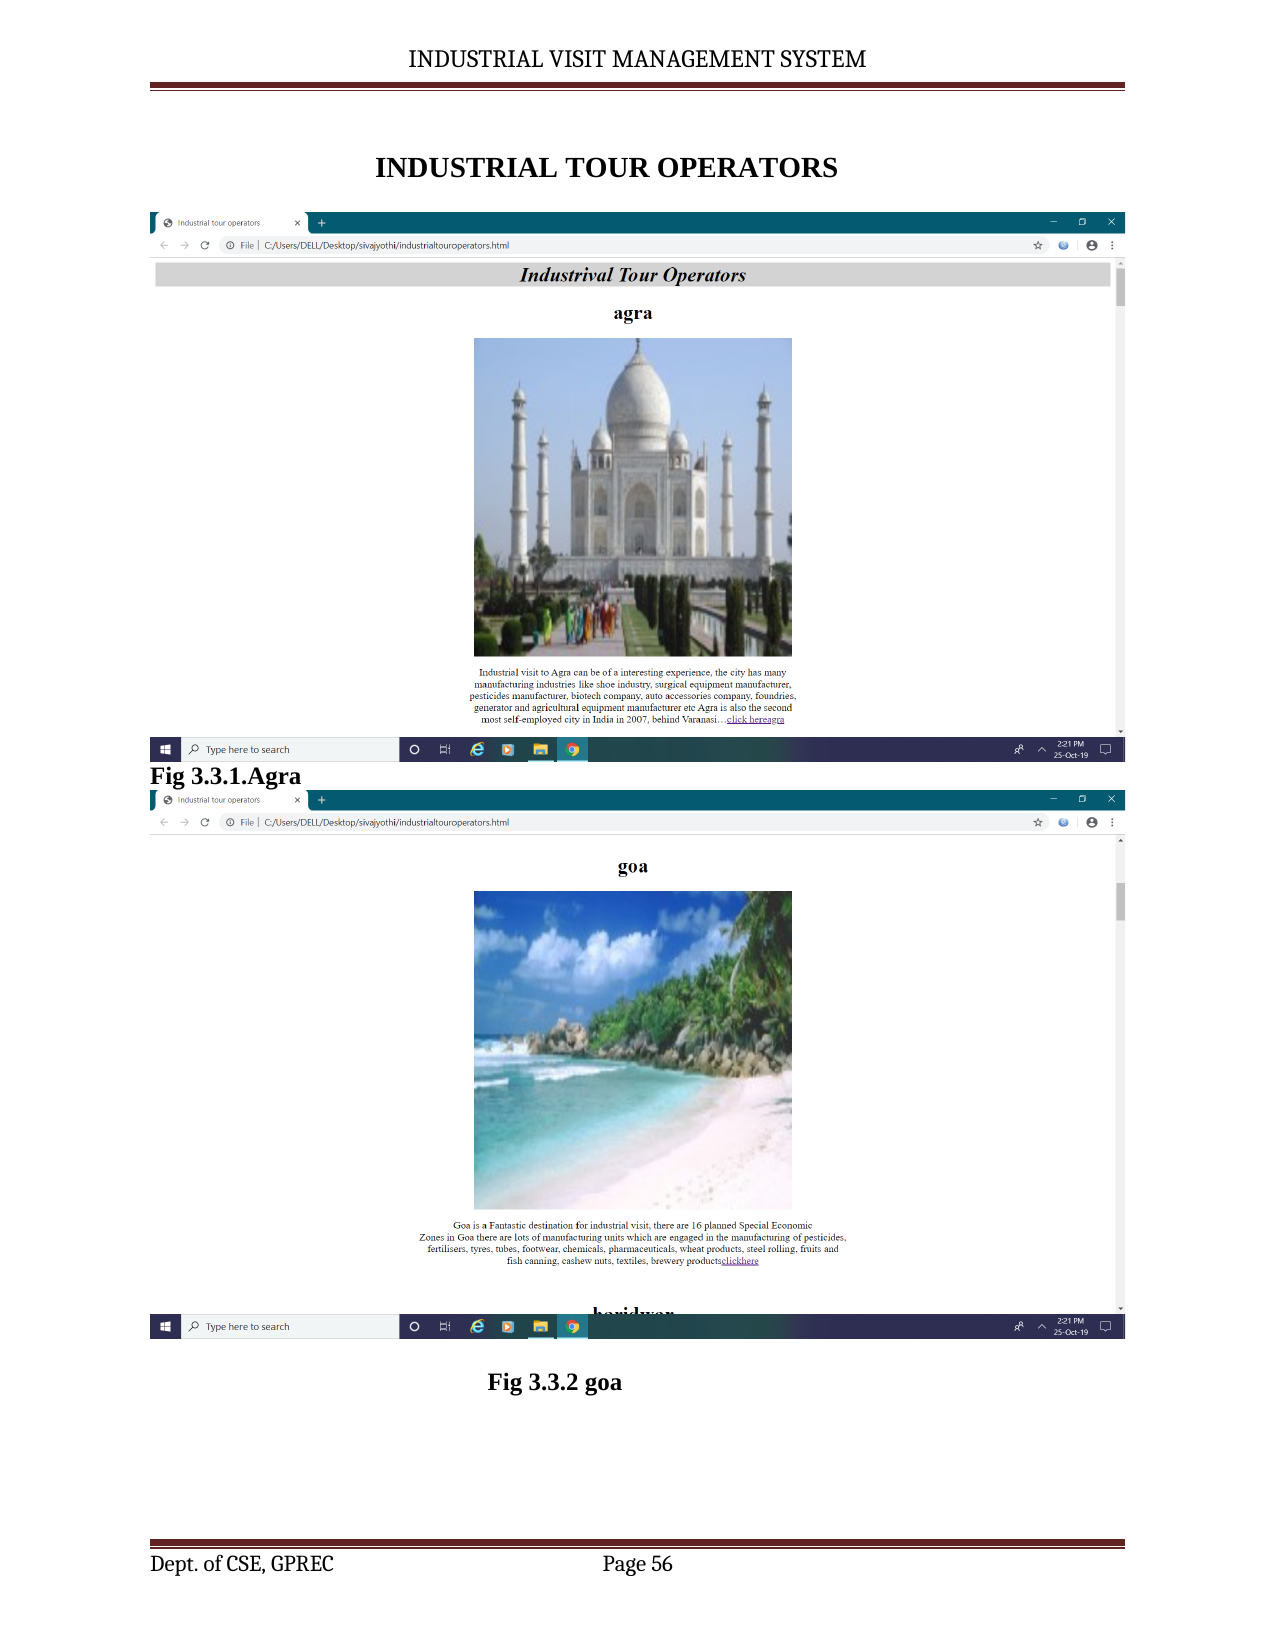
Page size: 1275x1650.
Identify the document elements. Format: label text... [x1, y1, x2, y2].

text INDUSTRIAL TOUR OPERATORS [150, 150, 1125, 183]
picture [150, 790, 1125, 1339]
text Fig 3.3.1.Agra [150, 762, 1125, 790]
picture [150, 212, 1125, 762]
text Fig 3.3.2 goa [150, 1367, 1125, 1396]
